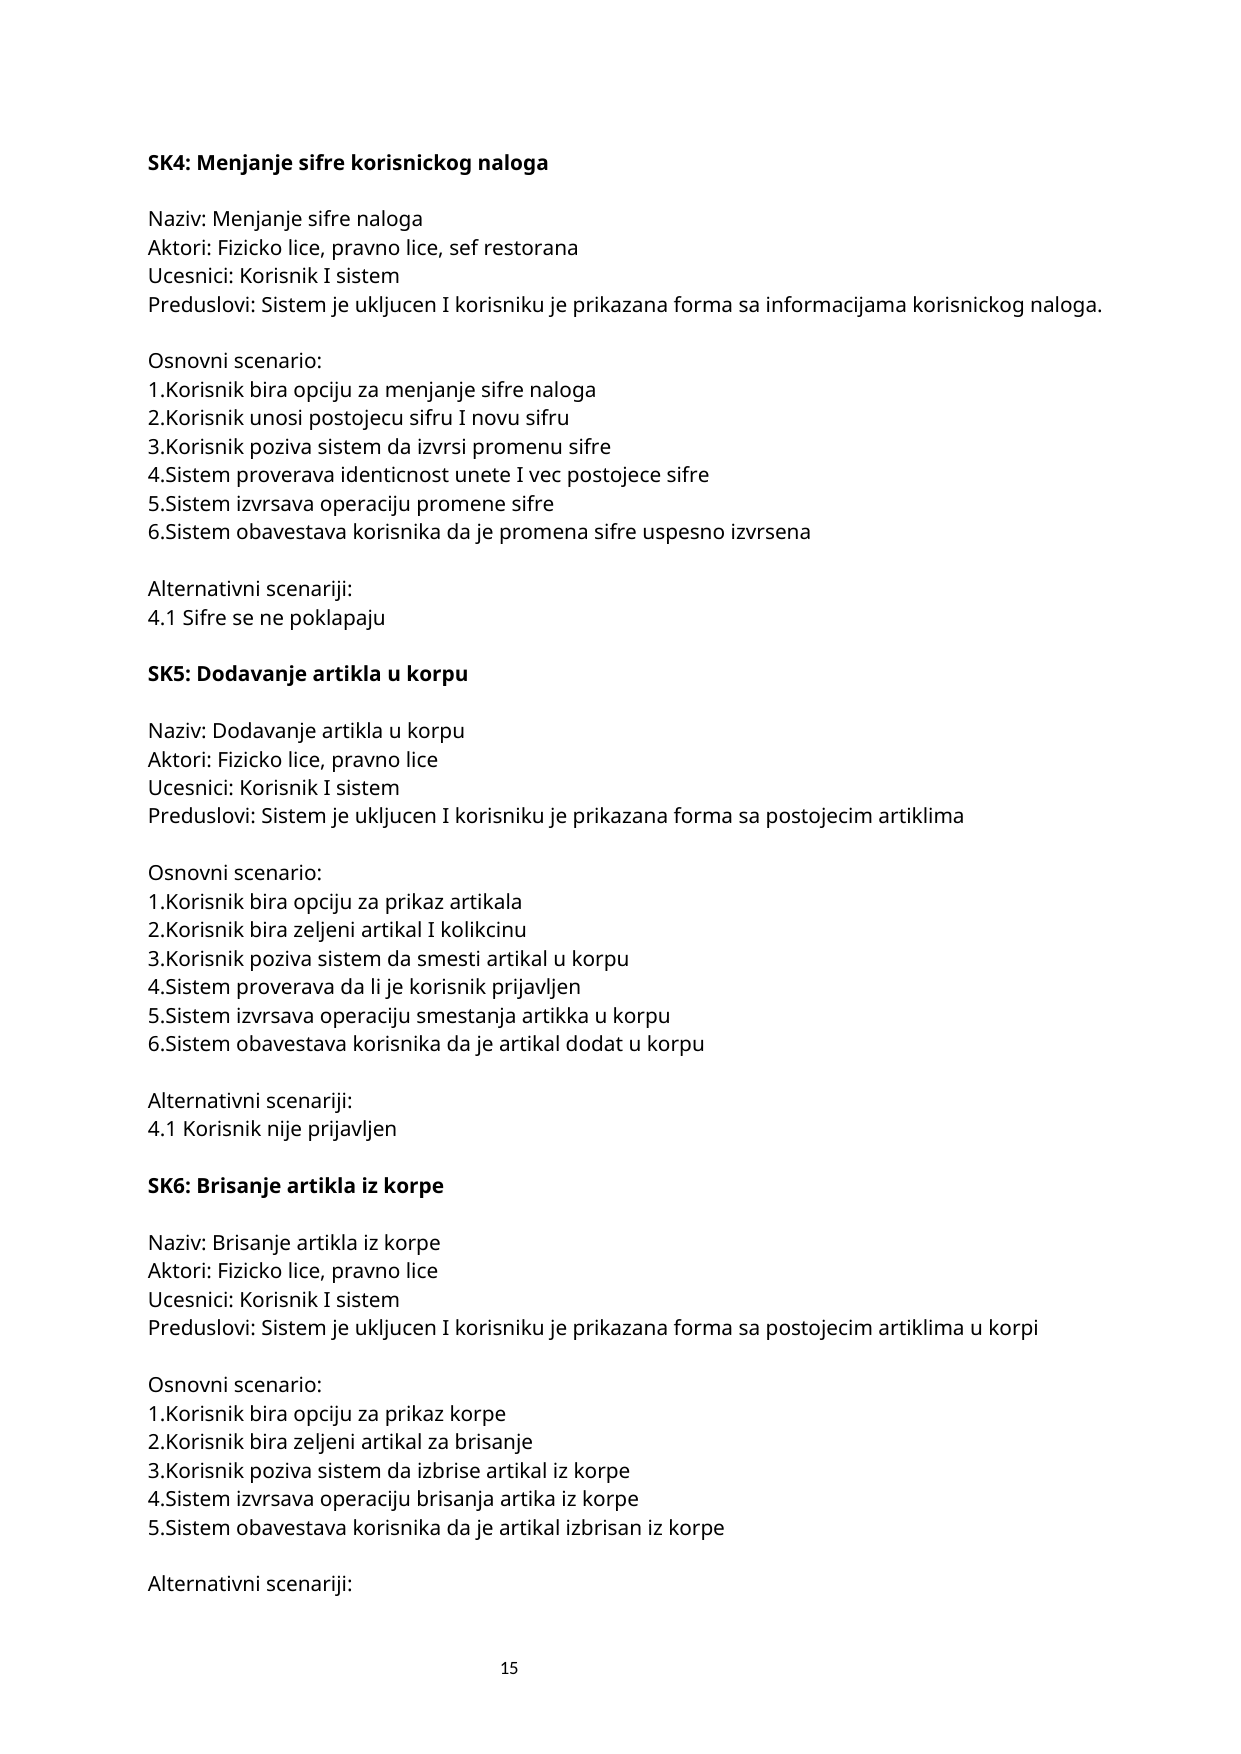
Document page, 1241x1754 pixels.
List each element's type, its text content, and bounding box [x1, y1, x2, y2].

text 4.Sistem proverava da li je korisnik prijavljen [148, 972, 1152, 1001]
text Preduslovi: Sistem je ukljucen I korisniku je prikazana forma sa postojecim artiklima u korpi [148, 1313, 1152, 1342]
text Aktori: Fizicko lice, pravno lice, sef restorana [148, 233, 1152, 261]
text Aktori: Fizicko lice, pravno lice [148, 1257, 1152, 1285]
text 5.Sistem izvrsava operaciju smestanja artikka u korpu [148, 1001, 1152, 1029]
text Osnovni scenario: [148, 858, 1152, 887]
text 1.Korisnik bira opciju za menjanje sifre naloga [148, 375, 1152, 403]
text 3.Korisnik poziva sistem da izbrise artikal iz korpe [148, 1456, 1152, 1484]
text 2.Korisnik unosi postojecu sifru I novu sifru [148, 403, 1152, 432]
text 5.Sistem izvrsava operaciju promene sifre [148, 489, 1152, 517]
text Aktori: Fizicko lice, pravno lice [148, 745, 1152, 773]
text Preduslovi: Sistem je ukljucen I korisniku je prikazana forma sa informacijama korisnickog naloga. [148, 290, 1152, 318]
text 1.Korisnik bira opciju za prikaz artikala [148, 887, 1152, 915]
text SK6: Brisanje artikla iz korpe [148, 1171, 1152, 1200]
text Naziv: Menjanje sifre naloga [148, 204, 1152, 233]
text Alternativni scenariji: [148, 1086, 1152, 1114]
text Preduslovi: Sistem je ukljucen I korisniku je prikazana forma sa postojecim artiklima [148, 802, 1152, 830]
text 1.Korisnik bira opciju za prikaz korpe [148, 1399, 1152, 1427]
text 5.Sistem obavestava korisnika da je artikal izbrisan iz korpe [148, 1513, 1152, 1541]
text Ucesnici: Korisnik I sistem [148, 261, 1152, 290]
text Naziv: Dodavanje artikla u korpu [148, 716, 1152, 745]
text 6.Sistem obavestava korisnika da je artikal dodat u korpu [148, 1029, 1152, 1058]
text 3.Korisnik poziva sistem da smesti artikal u korpu [148, 944, 1152, 972]
text Osnovni scenario: [148, 347, 1152, 375]
text Ucesnici: Korisnik I sistem [148, 773, 1152, 802]
text Osnovni scenario: [148, 1370, 1152, 1399]
text SK5: Dodavanje artikla u korpu [148, 659, 1152, 688]
text 2.Korisnik bira zeljeni artikal za brisanje [148, 1427, 1152, 1456]
text 3.Korisnik poziva sistem da izvrsi promenu sifre [148, 432, 1152, 460]
text 4.Sistem izvrsava operaciju brisanja artika iz korpe [148, 1484, 1152, 1513]
text 6.Sistem obavestava korisnika da je promena sifre uspesno izvrsena [148, 517, 1152, 546]
text 2.Korisnik bira zeljeni artikal I kolikcinu [148, 915, 1152, 944]
text Naziv: Brisanje artikla iz korpe [148, 1228, 1152, 1257]
text 4.1 Korisnik nije prijavljen [148, 1114, 1152, 1143]
text 4.Sistem proverava identicnost unete I vec postojece sifre [148, 460, 1152, 489]
text Alternativni scenariji: [148, 1569, 1152, 1598]
text SK4: Menjanje sifre korisnickog naloga [148, 148, 1152, 176]
text Ucesnici: Korisnik I sistem [148, 1285, 1152, 1313]
text Alternativni scenariji: [148, 574, 1152, 603]
text 4.1 Sifre se ne poklapaju [148, 603, 1152, 631]
